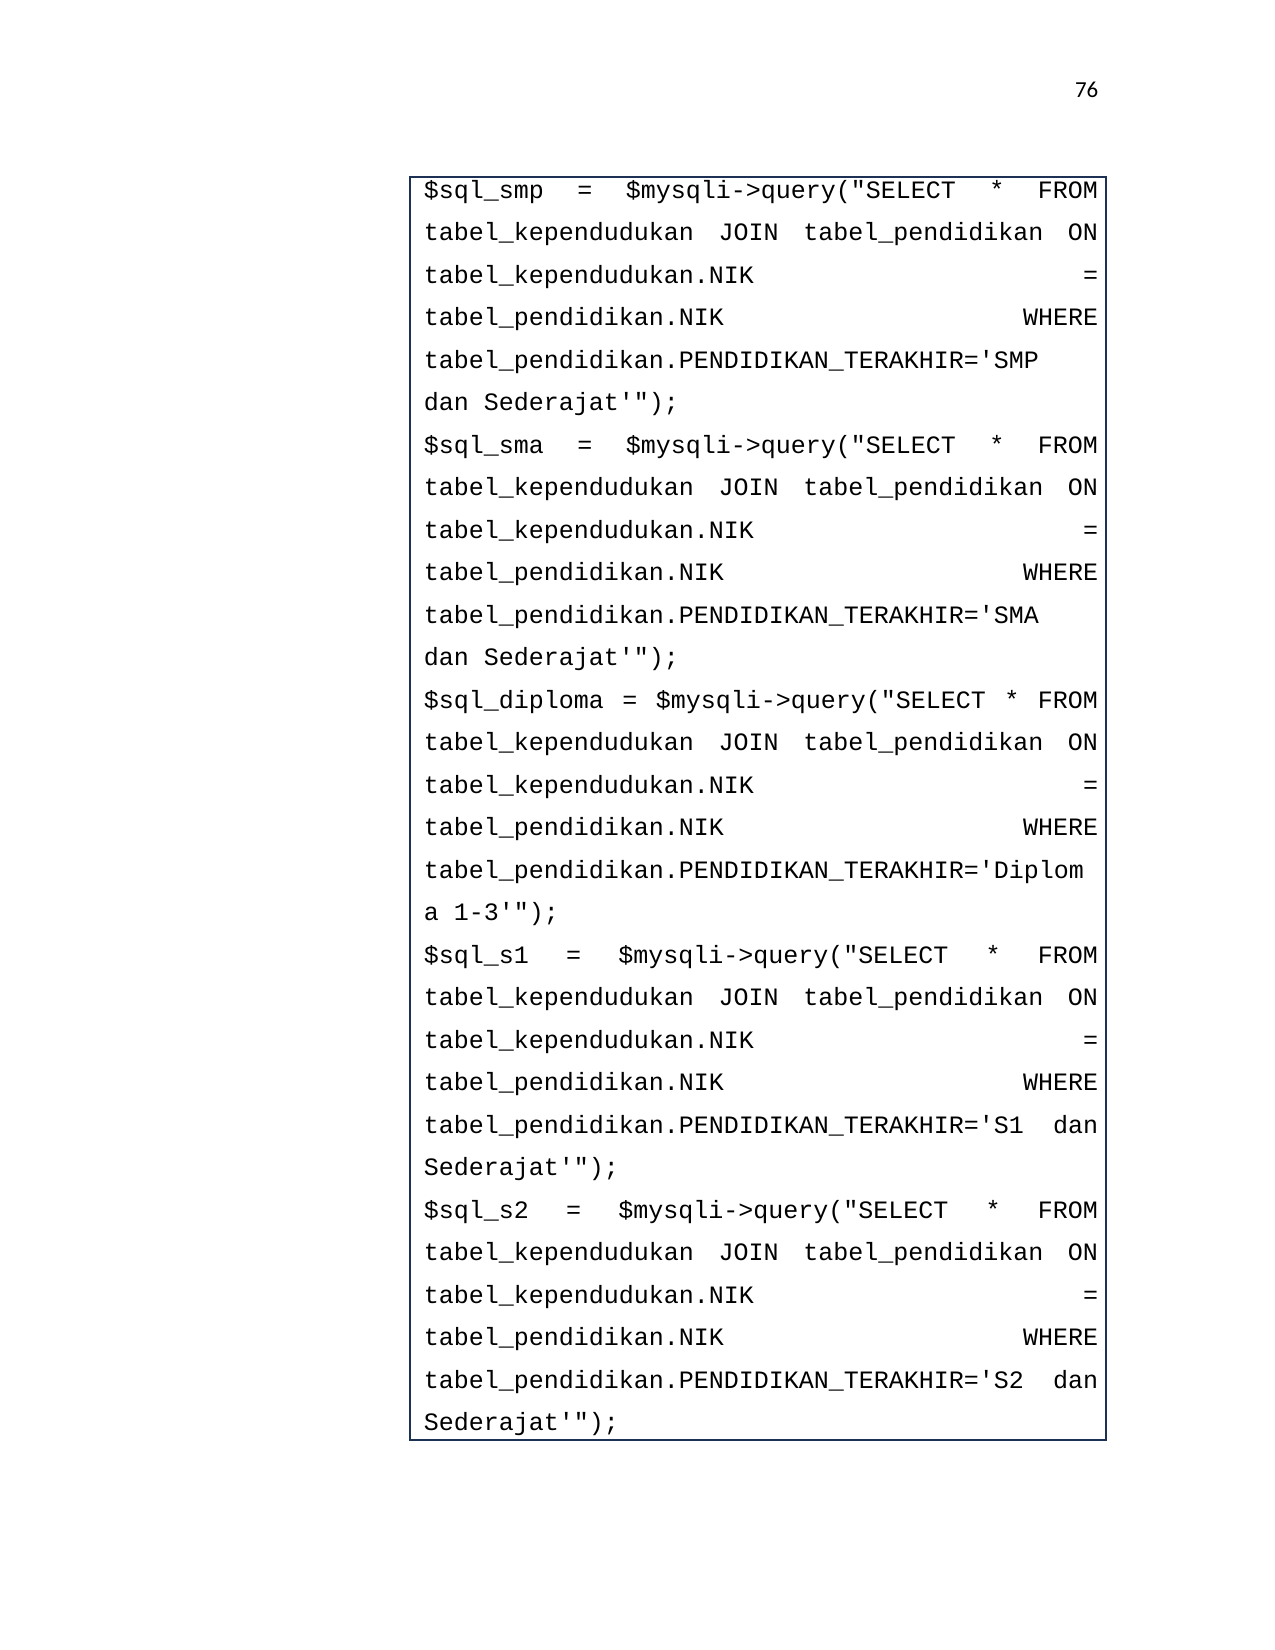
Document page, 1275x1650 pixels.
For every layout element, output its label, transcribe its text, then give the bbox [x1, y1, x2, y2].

list $sql_s2 = $mysqli->query("SELECT * FROM tabel_kependudukan JOIN tabel_pendidikan ON tabel_kependudukan.NIK = tabel_pendidikan.NIK WHERE tabel_pendidikan.PENDIDIKAN_TERAKHIR='S2 dan Sederajat'"); [424, 1197, 1098, 1438]
list $sql_smp = $mysqli->query("SELECT * FROM tabel_kependudukan JOIN tabel_pendidikan ON tabel_kependudukan.NIK = tabel_pendidikan.NIK WHERE tabel_pendidikan.PENDIDIKAN_TERAKHIR='SMP dan Sederajat'"); [424, 178, 1098, 418]
list $sql_s1 = $mysqli->query("SELECT * FROM tabel_kependudukan JOIN tabel_pendidikan ON tabel_kependudukan.NIK = tabel_pendidikan.NIK WHERE tabel_pendidikan.PENDIDIKAN_TERAKHIR='S1 dan Sederajat'"); [424, 942, 1098, 1183]
list $sql_sma = $mysqli->query("SELECT * FROM tabel_kependudukan JOIN tabel_pendidikan ON tabel_kependudukan.NIK = tabel_pendidikan.NIK WHERE tabel_pendidikan.PENDIDIKAN_TERAKHIR='SMA dan Sederajat'"); [424, 432, 1098, 673]
list $sql_diploma = $mysqli->query("SELECT * FROM tabel_kependudukan JOIN tabel_pendidikan ON tabel_kependudukan.NIK = tabel_pendidikan.NIK WHERE tabel_pendidikan.PENDIDIKAN_TERAKHIR='Diploma 1-3'"); [424, 687, 1098, 928]
